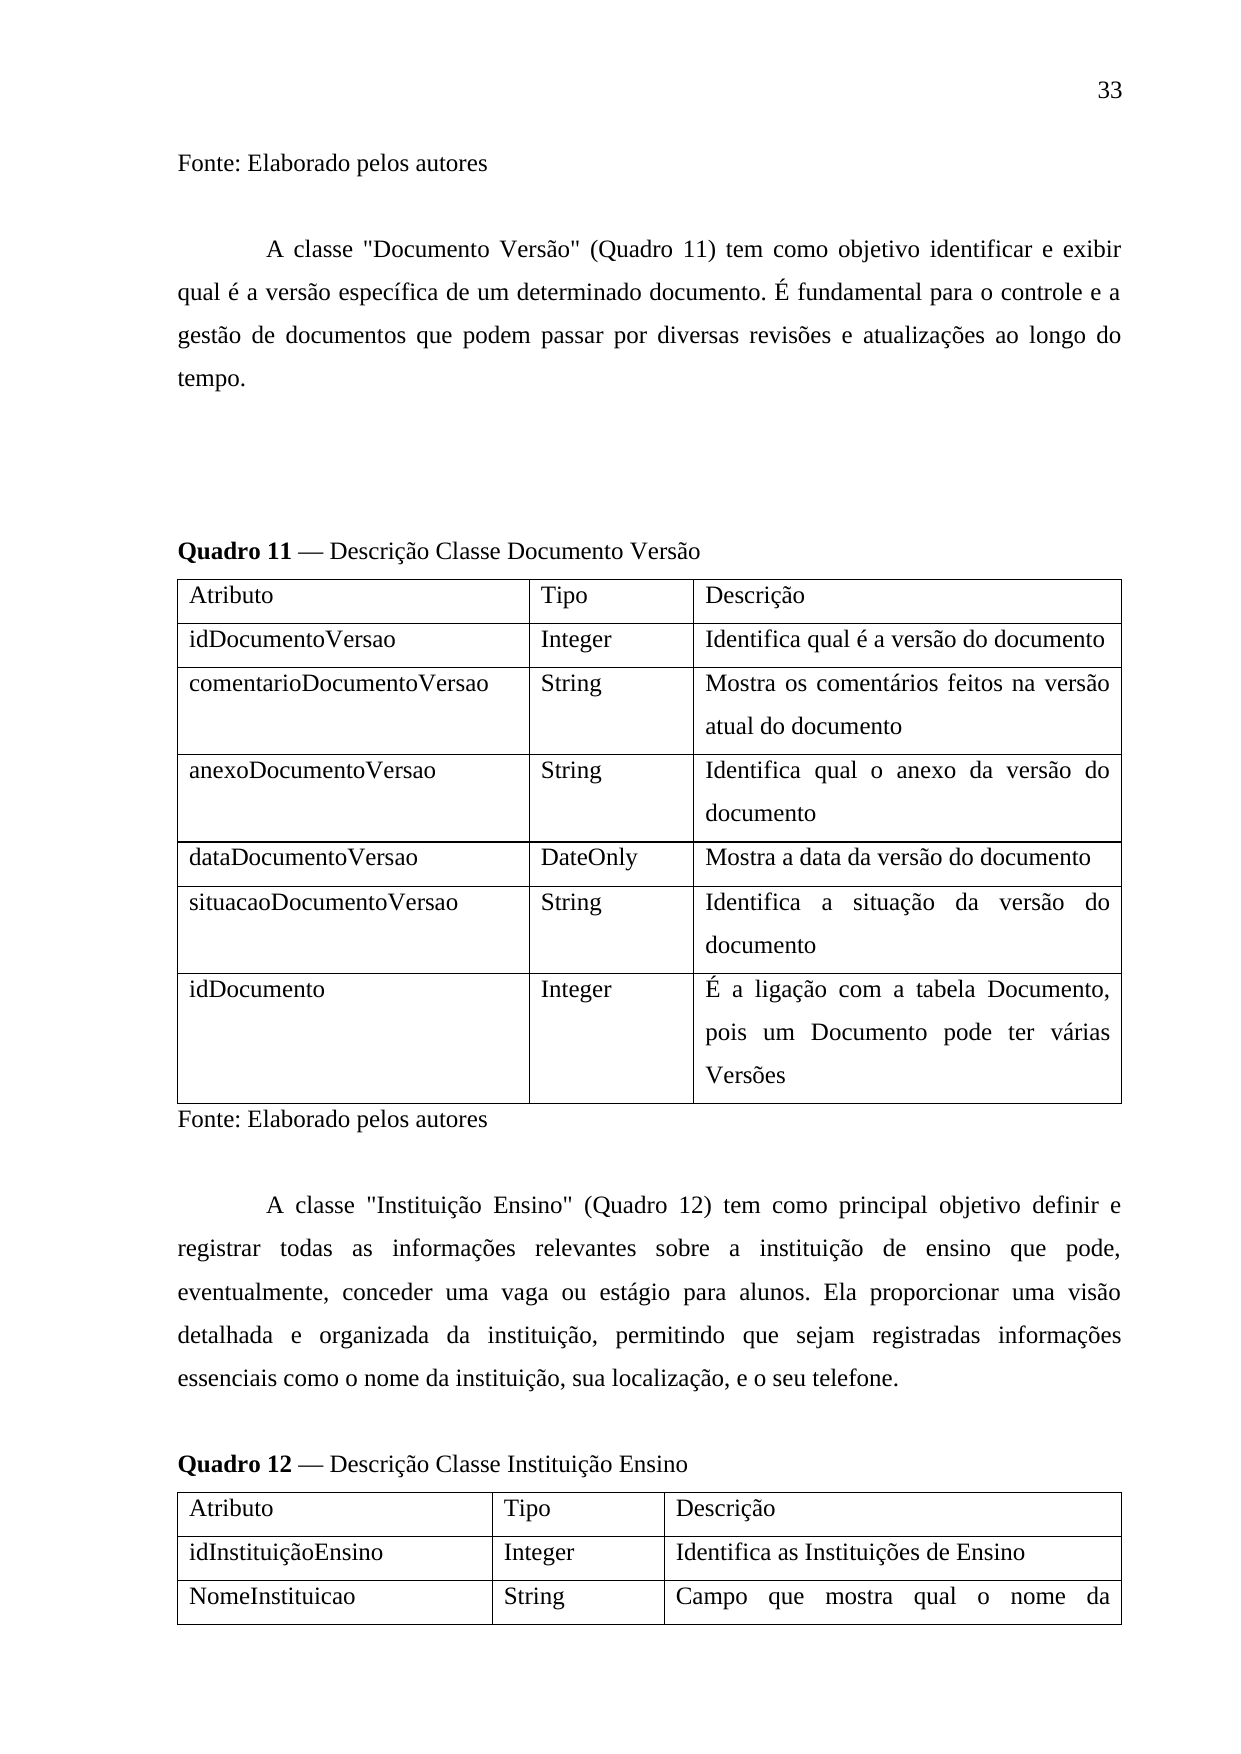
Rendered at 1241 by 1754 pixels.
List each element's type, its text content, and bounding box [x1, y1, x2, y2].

table_cell Identifica qual é a versão do documento [694, 624, 1121, 667]
table_cell dataDocumentoVersao [178, 843, 529, 886]
table_cell Identifica as Instituições de Ensino [665, 1537, 1121, 1580]
text Fonte: Elaborado pelos autores [177, 1104, 1122, 1133]
text Quadro 11 — Descrição Classe Documento Versão [177, 536, 1122, 564]
table_cell String [530, 755, 693, 841]
text Quadro 12 — Descrição Classe Instituição Ensino [177, 1449, 1122, 1478]
table_cell Mostra os comentários feitos na versão atual do documento [694, 668, 1121, 754]
table_cell String [530, 668, 693, 754]
table_cell É a ligação com a tabela Documento, pois um Documento pode ter várias Versões [694, 974, 1121, 1103]
table_cell String [530, 887, 693, 973]
table_header Tipo [530, 580, 693, 623]
table_cell DateOnly [530, 843, 693, 886]
table_cell situacaoDocumentoVersao [178, 887, 529, 973]
text A classe "Instituição Ensino" (Quadro 12) tem como principal objetivo definir e registrar todas as informações relevantes sobre a instituição de ensino que pode, eventualmente, conceder uma vaga ou estágio para alunos. Ela proporcionar uma visão detalhada e organizada da instituição, permitindo que sejam registradas informações essenciais como o nome da instituição, sua localização, e o seu telefone. [177, 1190, 1122, 1392]
table_header Descrição [694, 580, 1121, 623]
table_cell anexoDocumentoVersao [178, 755, 529, 841]
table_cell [665, 1581, 1121, 1624]
table_cell idInstituiçãoEnsino [178, 1537, 492, 1580]
table_cell NomeInstituicao [178, 1581, 492, 1624]
table_cell Integer [530, 624, 693, 667]
table_cell Identifica qual o anexo da versão do documento [694, 755, 1121, 841]
text A classe "Documento Versão" (Quadro 11) tem como objetivo identificar e exibir qual é a versão específica de um determinado documento. É fundamental para o controle e a gestão de documentos que podem passar por diversas revisões e atualizações ao longo do tempo. [177, 234, 1122, 392]
text Fonte: Elaborado pelos autores [177, 148, 1122, 176]
table_header Atributo [178, 1493, 492, 1536]
table_cell Integer [530, 974, 693, 1103]
table_cell Mostra a data da versão do documento [694, 843, 1121, 886]
table_header Tipo [493, 1493, 664, 1536]
table_cell idDocumentoVersao [178, 624, 529, 667]
table_cell String [493, 1581, 664, 1624]
table_cell Identifica a situação da versão do documento [694, 887, 1121, 973]
table_header Atributo [178, 580, 529, 623]
table_cell comentarioDocumentoVersao [178, 668, 529, 754]
table_cell idDocumento [178, 974, 529, 1103]
table_cell Integer [493, 1537, 664, 1580]
table_header Descrição [665, 1493, 1121, 1536]
